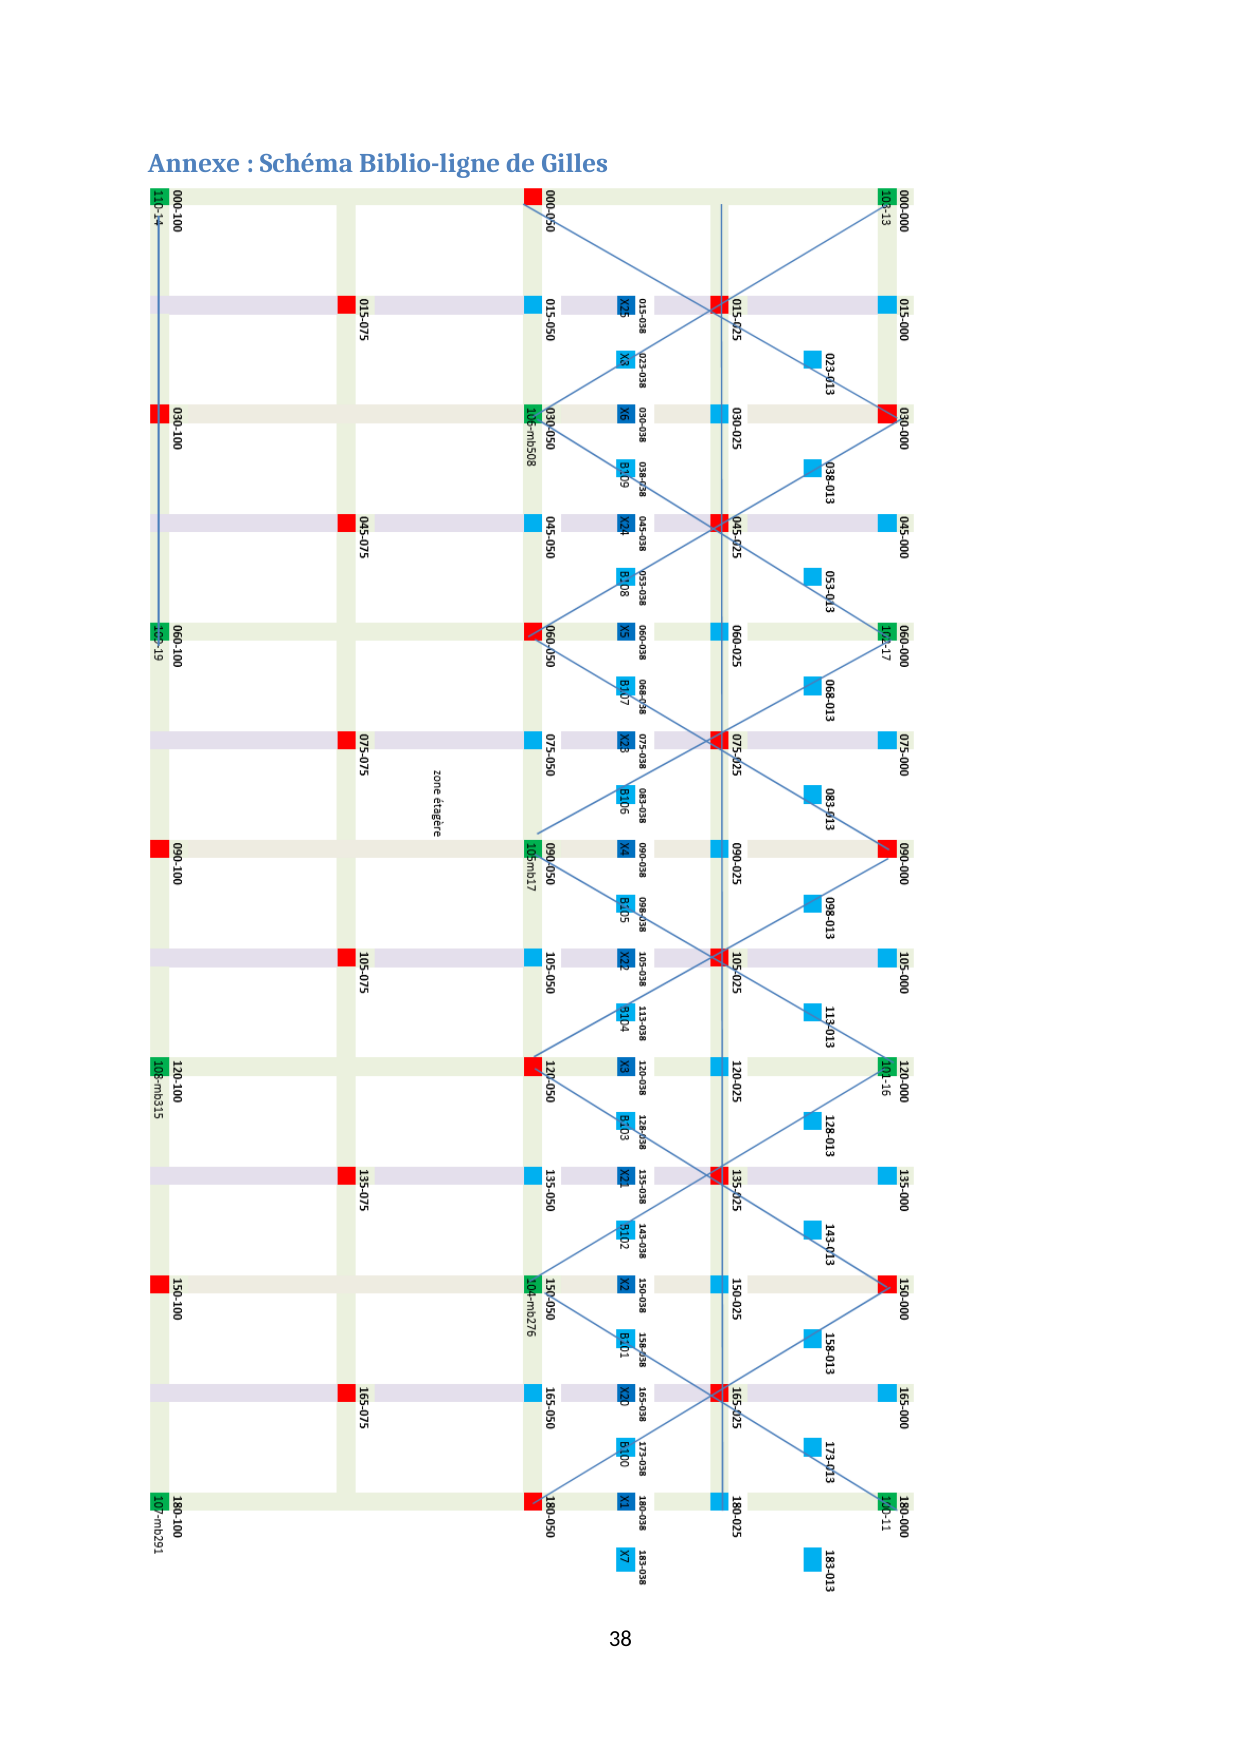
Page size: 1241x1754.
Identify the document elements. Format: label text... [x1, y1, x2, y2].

subtitle Annexe : Schéma Biblio-ligne de Gilles [148, 148, 1093, 179]
picture [147, 183, 917, 1596]
